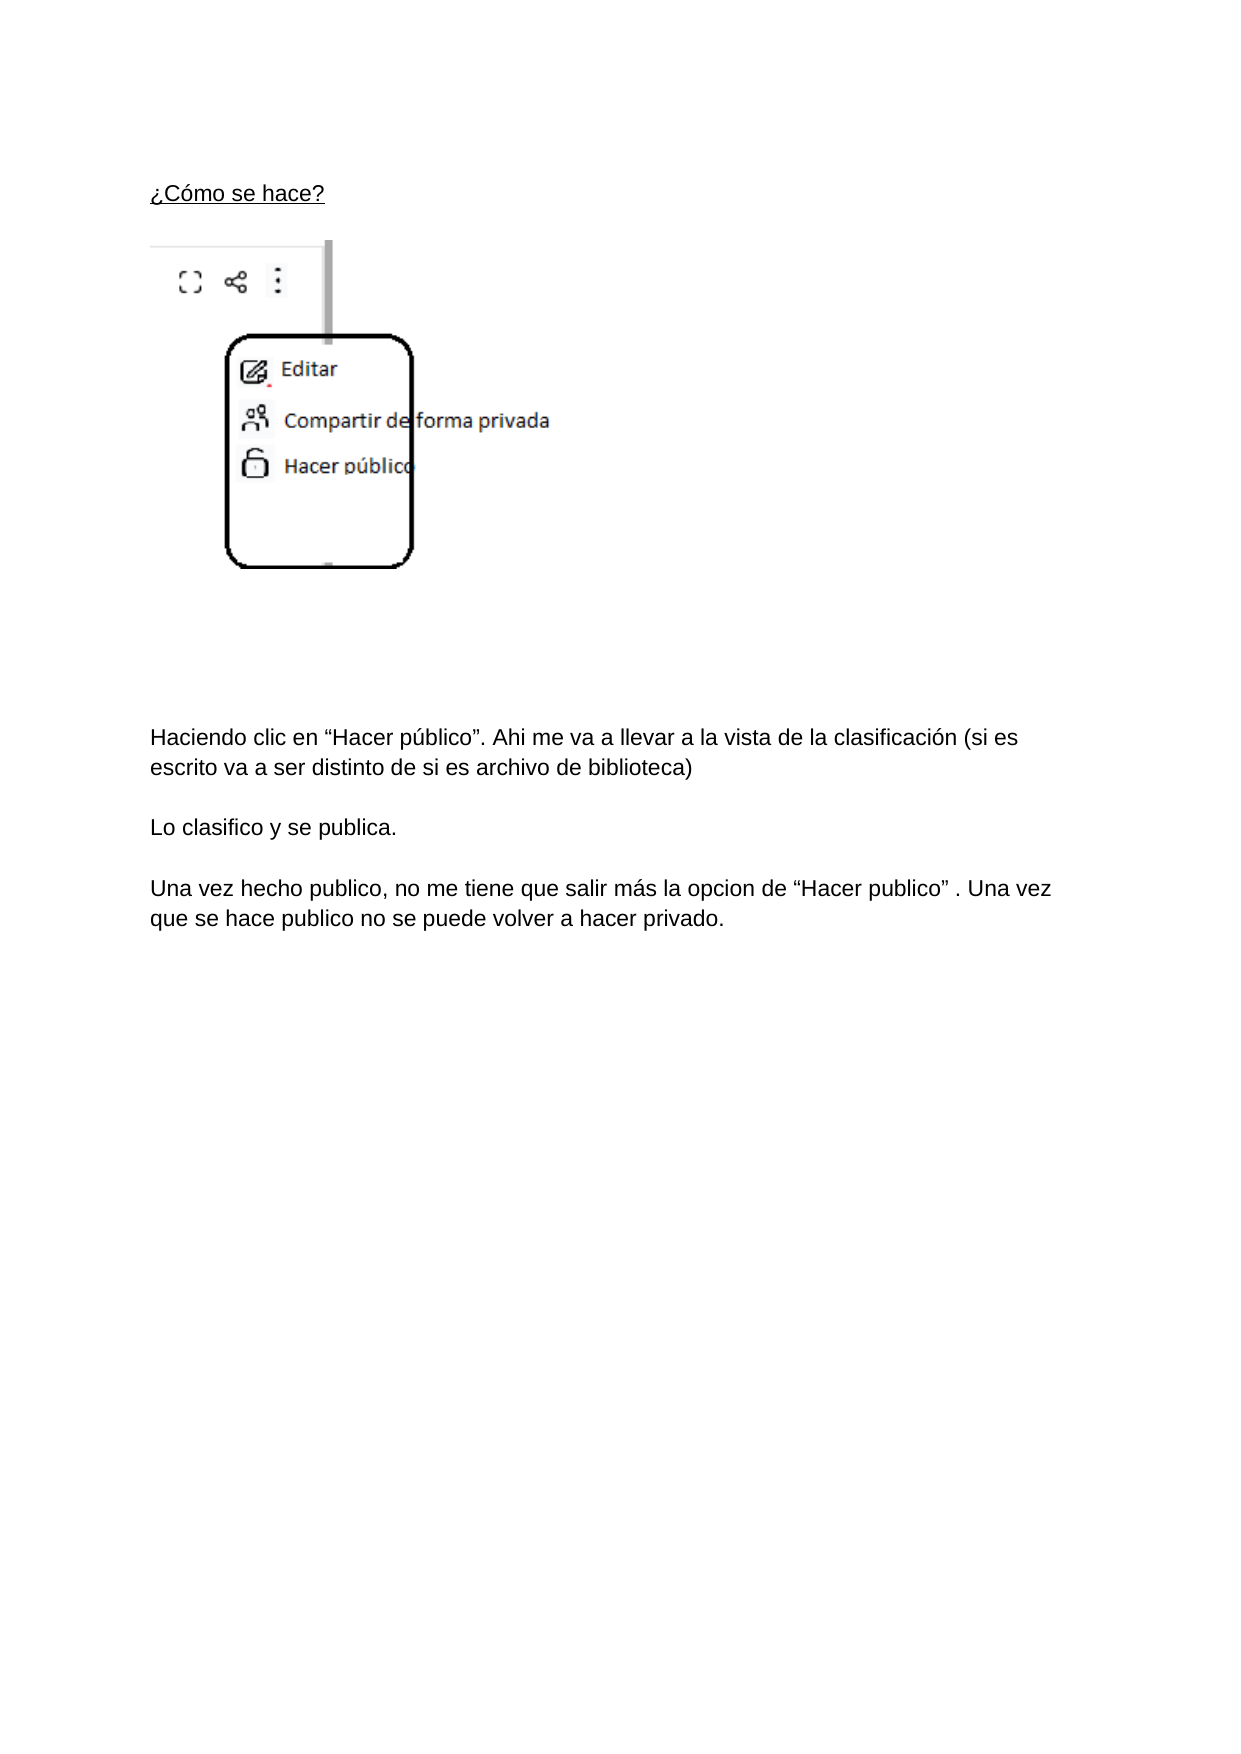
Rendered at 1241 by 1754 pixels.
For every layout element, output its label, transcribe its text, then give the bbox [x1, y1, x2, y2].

picture [150, 240, 569, 569]
text Haciendo clic en “Hacer público”. Ahi me va a llevar a la vista de la clasificación (si es escrito va a ser distinto de si es archivo de biblioteca) [150, 724, 1090, 780]
text ¿Cómo se hace? [150, 180, 1090, 207]
text Una vez hecho publico, no me tiene que salir más la opcion de “Hacer publico” . Una vez que se hace publico no se puede volver a hacer privado. [150, 875, 1090, 931]
text Lo clasifico y se publica. [150, 814, 1090, 841]
